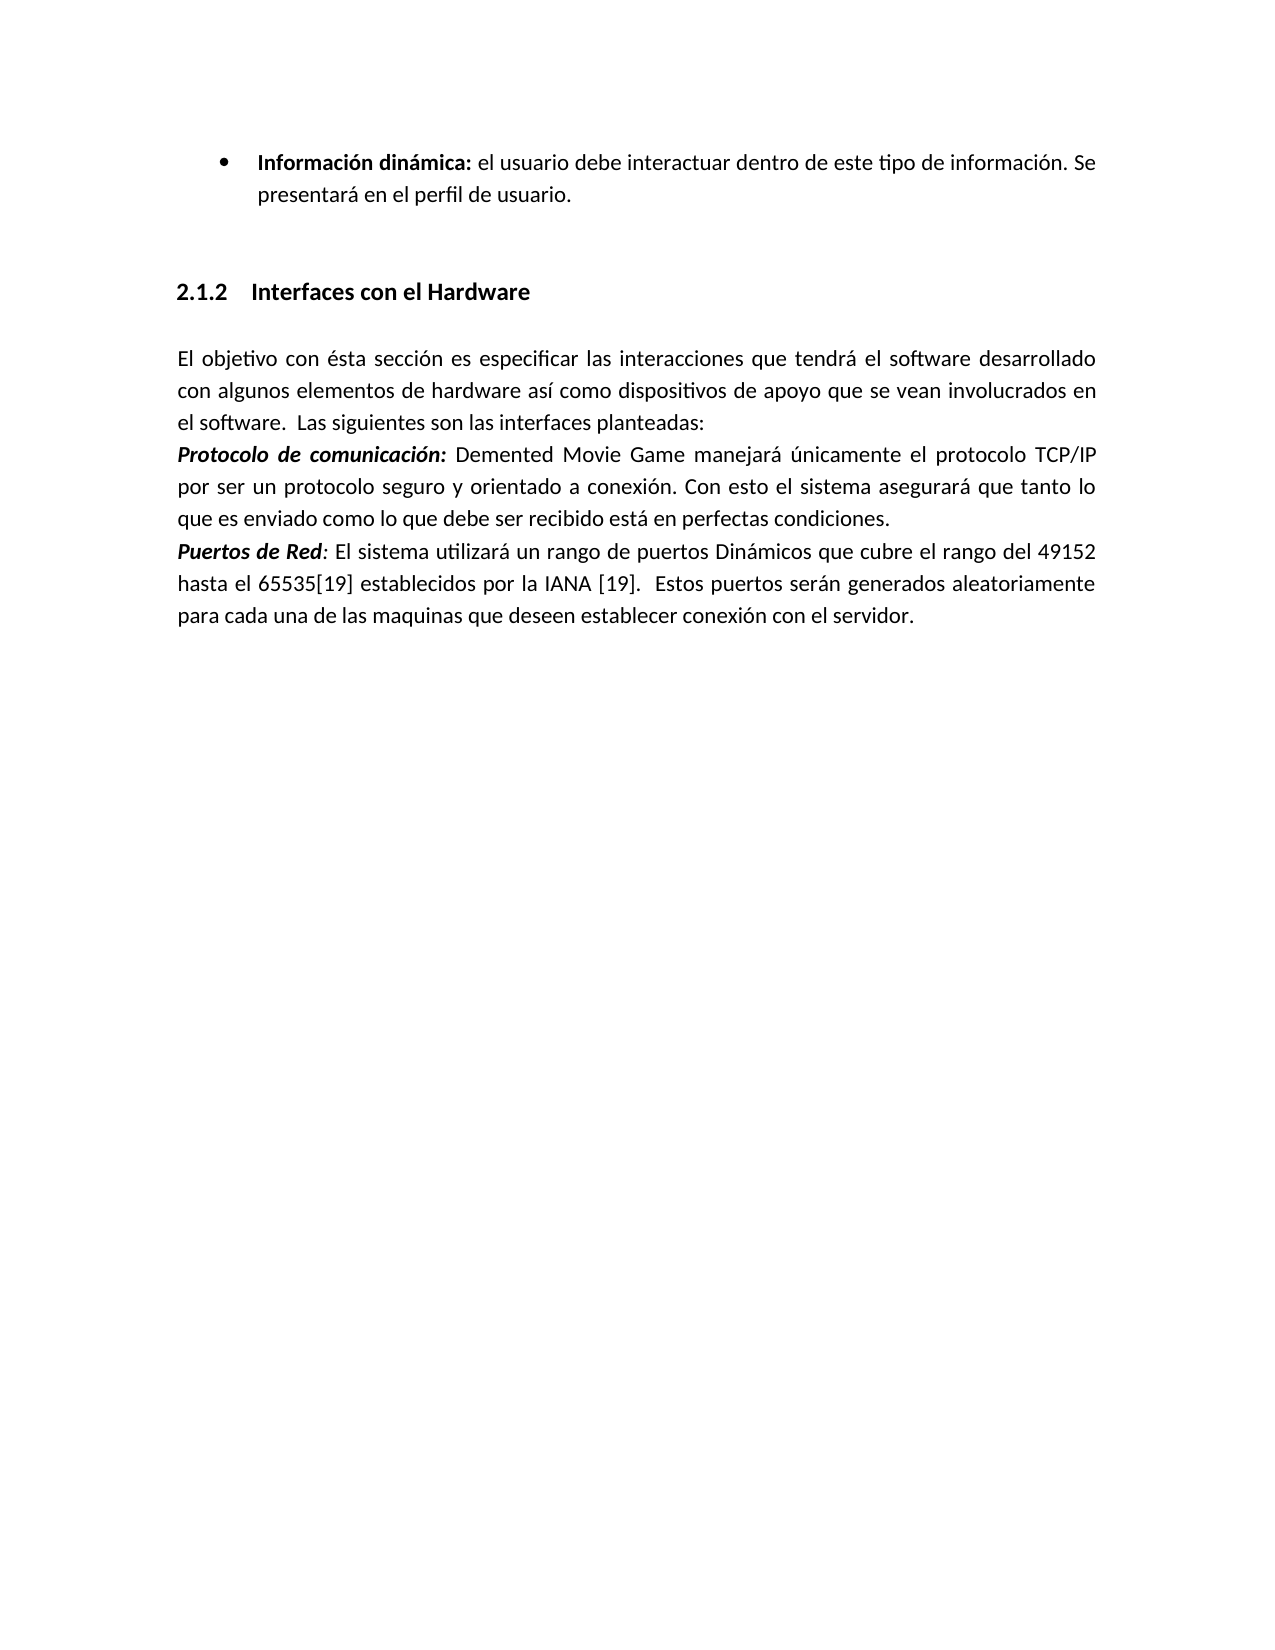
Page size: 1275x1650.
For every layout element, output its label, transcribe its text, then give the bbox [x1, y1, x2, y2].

list Información dinámica: el usuario debe interactuar dentro de este tipo de información. Se presentará en el perfil de usuario. [220, 148, 1098, 208]
text Puertos de Red: El sistema utilizará un rango de puertos Dinámicos que cubre el rango del 49152 hasta el 65535[19] establecidos por la IANA [19]. Estos puertos serán generados aleatoriamente para cada una de las maquinas que deseen establecer conexión con el servidor. [177, 537, 1098, 629]
text Protocolo de comunicación: Demented Movie Game manejará únicamente el protocolo TCP/IP por ser un protocolo seguro y orientado a conexión. Con esto el sistema asegurará que tanto lo que es enviado como lo que debe ser recibido está en perfectas condiciones. [177, 440, 1098, 533]
subtitle Interfaces con el Hardware [176, 276, 1098, 307]
text El objetivo con ésta sección es especificar las interacciones que tendrá el software desarrollado con algunos elementos de hardware así como dispositivos de apoyo que se vean involucrados en el software. Las siguientes son las interfaces planteadas: [177, 344, 1098, 436]
